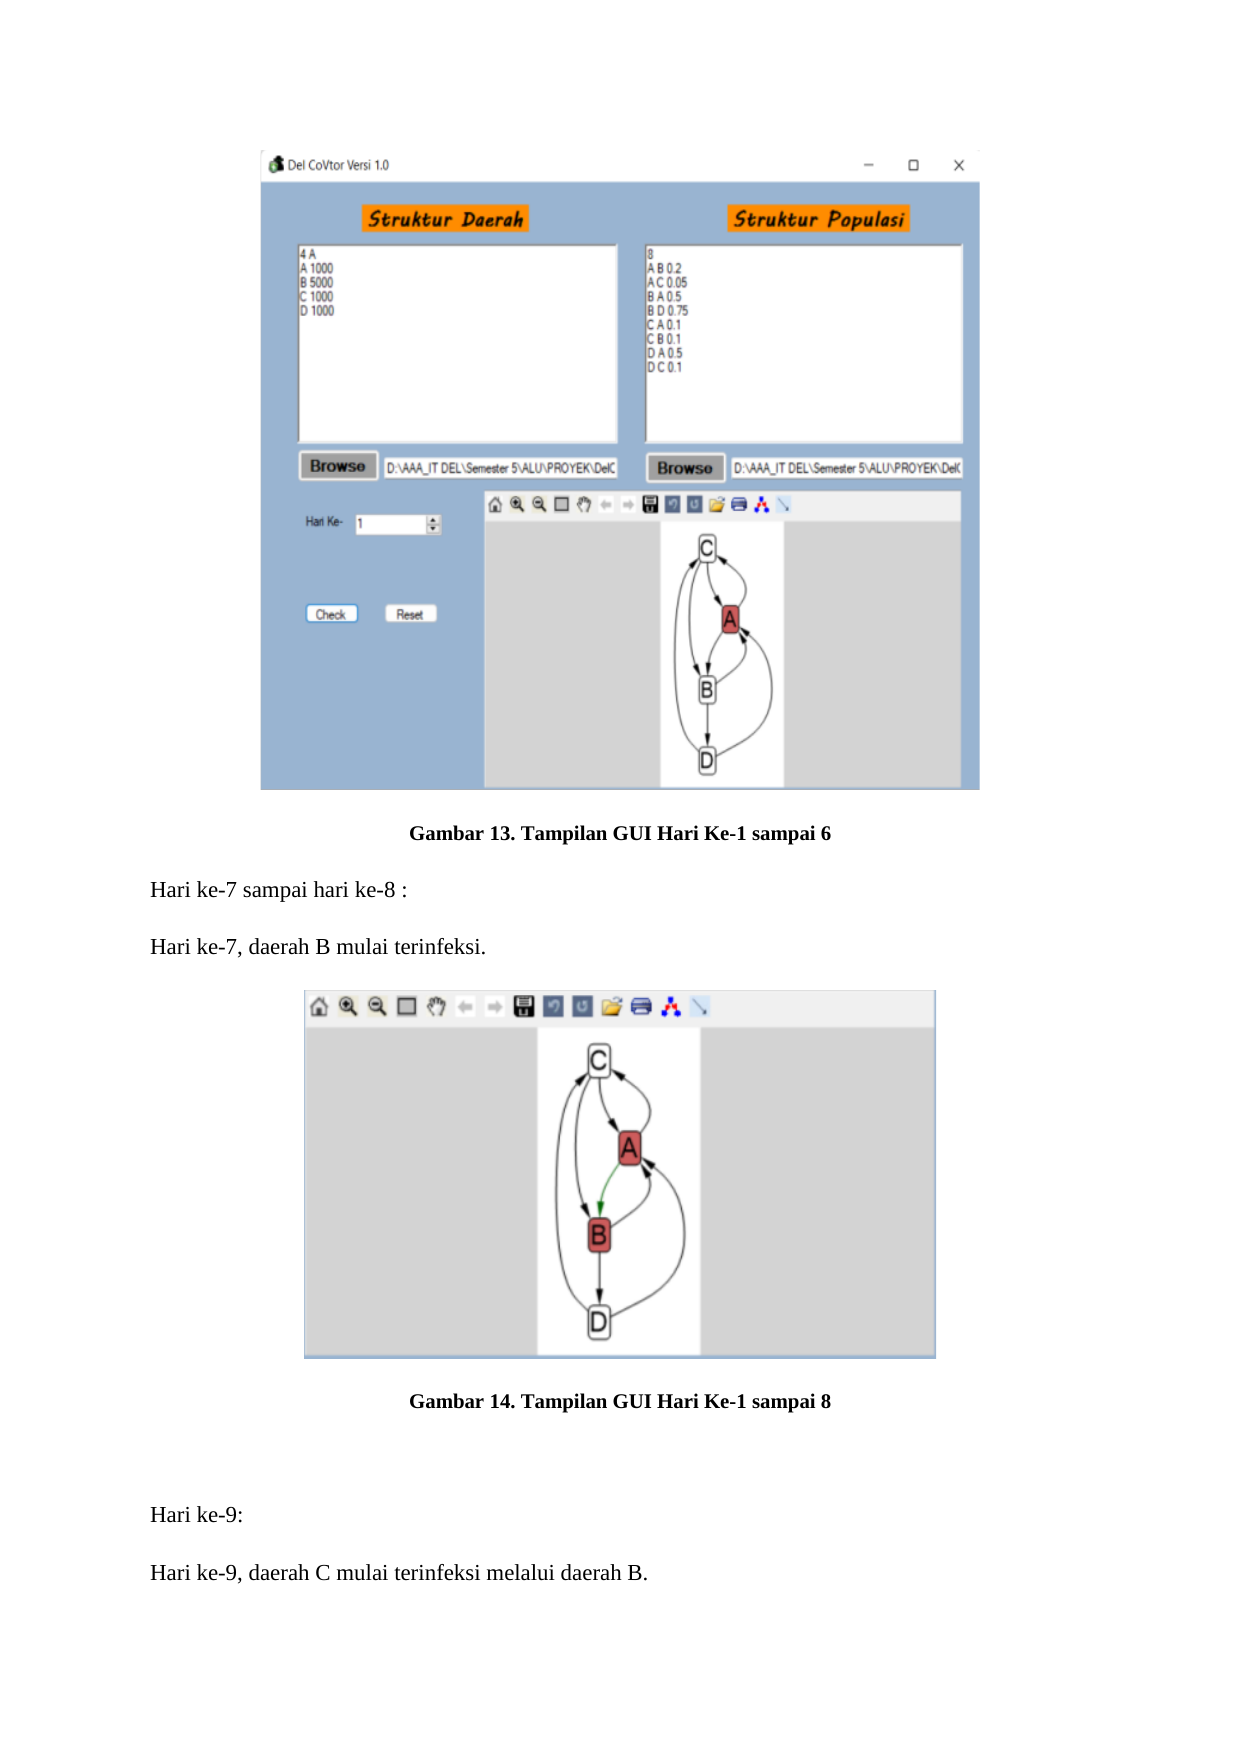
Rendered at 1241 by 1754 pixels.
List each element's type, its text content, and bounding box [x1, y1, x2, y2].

text Gambar 13. Tampilan GUI Hari Ke-1 sampai 6 [150, 821, 1090, 845]
text Hari ke-9: [150, 1501, 1090, 1528]
text Hari ke-7, daerah B mulai terinfeksi. [150, 933, 1090, 960]
text Gambar 14. Tampilan GUI Hari Ke-1 sampai 8 [150, 1389, 1090, 1413]
text Hari ke-7 sampai hari ke-8 : [150, 876, 1090, 902]
picture [304, 990, 937, 1359]
picture [260, 150, 980, 791]
text Hari ke-9, daerah C mulai terinfeksi melalui daerah B. [150, 1559, 1090, 1585]
